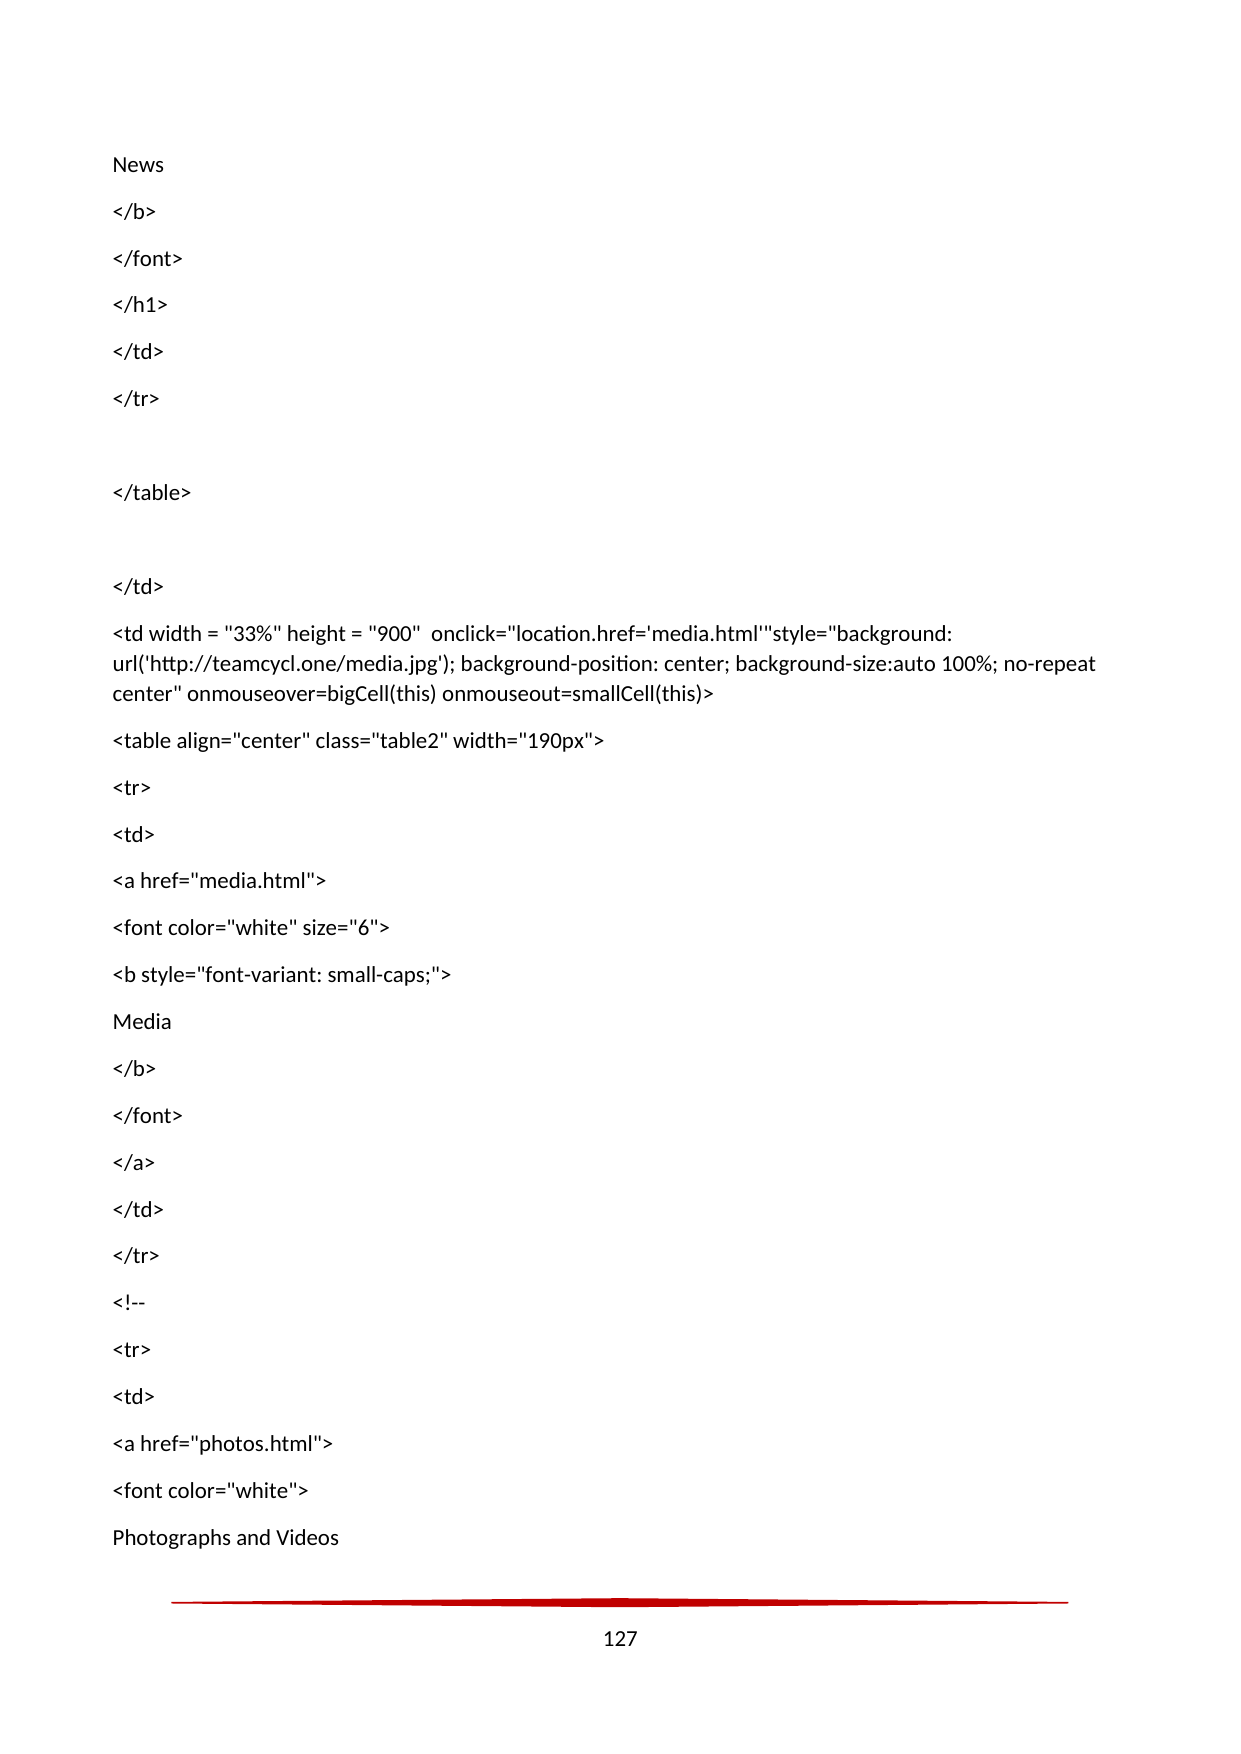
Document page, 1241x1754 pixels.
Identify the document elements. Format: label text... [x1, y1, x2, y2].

text </tr> [112, 1242, 1128, 1270]
text </td> [112, 572, 1128, 600]
text </b> [112, 1054, 1128, 1082]
text <a href="photos.html"> [112, 1429, 1128, 1457]
text </td> [112, 337, 1128, 366]
text </b> [112, 197, 1128, 225]
text <a href="media.html"> [112, 867, 1128, 895]
text <!-- [112, 1288, 1128, 1317]
text <b style="font-variant: small-caps;"> [112, 960, 1128, 988]
text </tr> [112, 384, 1128, 412]
text <tr> [112, 773, 1128, 801]
text <td width = "33%" height = "900" onclick="location.href='media.html'"style="background: url('http://teamcycl.one/media.jpg'); background-position: center; background-size:auto 100%; no-repeat center" onmouseover=bigCell(this) onmouseout=smallCell(this)> [112, 619, 1128, 707]
text </h1> [112, 291, 1128, 319]
text <td> [112, 1382, 1128, 1410]
text </a> [112, 1148, 1128, 1176]
text News [112, 150, 1128, 178]
text Photographs and Videos [112, 1523, 1128, 1551]
text </td> [112, 1195, 1128, 1223]
text <font color="white" size="6"> [112, 913, 1128, 942]
text <table align="center" class="table2" width="190px"> [112, 726, 1128, 754]
text </table> [112, 478, 1128, 506]
text <tr> [112, 1335, 1128, 1363]
text </font> [112, 244, 1128, 272]
text <td> [112, 820, 1128, 848]
text Media [112, 1007, 1128, 1035]
text <font color="white"> [112, 1476, 1128, 1504]
text </font> [112, 1101, 1128, 1129]
